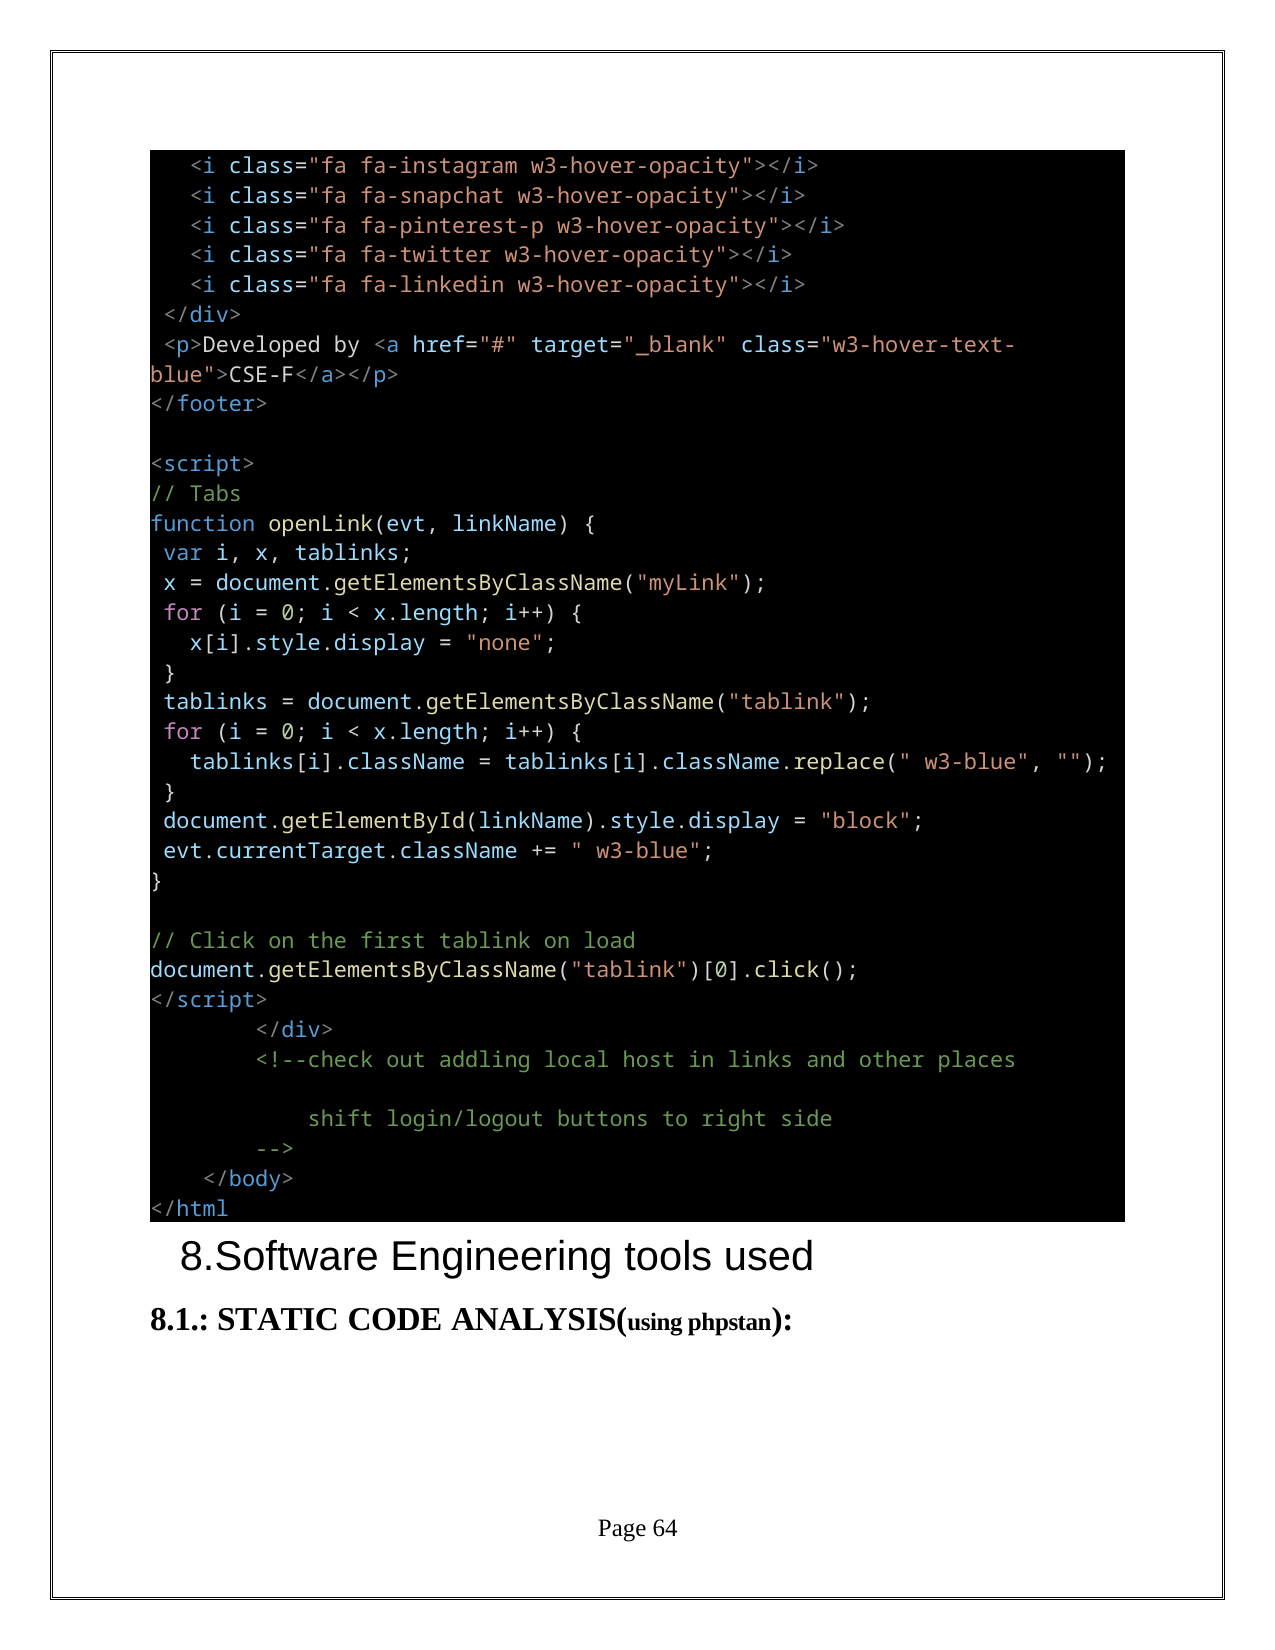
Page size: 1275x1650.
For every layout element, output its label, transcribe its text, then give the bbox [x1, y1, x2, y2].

text document.getElementsByClassName("tablink")[0].click(); [150, 954, 1125, 984]
text evt.currentTarget.className += " w3-blue"; [150, 835, 1125, 865]
text } [150, 776, 1125, 805]
text shift login/logout buttons to right side [150, 1103, 1125, 1133]
text x[i].style.display = "none"; [150, 627, 1125, 656]
text <i class="fa fa-linkedin w3-hover-opacity"></i> [150, 269, 1125, 299]
text <p>Developed by <a href="#" target="_blank" class="w3-hover-text-blue">CSE-F</a></p> [150, 329, 1125, 388]
text <script> [150, 448, 1125, 478]
text for (i = 0; i < x.length; i++) { [150, 716, 1125, 746]
text for (i = 0; i < x.length; i++) { [150, 597, 1125, 627]
text </div> [150, 299, 1125, 329]
text // Click on the first tablink on load [150, 924, 1125, 954]
text function openLink(evt, linkName) { [150, 507, 1125, 537]
text <i class="fa fa-snapchat w3-hover-opacity"></i> [150, 180, 1125, 209]
text </html [150, 1193, 1125, 1222]
text </div> [150, 1014, 1125, 1044]
text // Tabs [150, 478, 1125, 507]
text <!--check out addling local host in links and other places [150, 1044, 1125, 1073]
text document.getElementById(linkName).style.display = "block"; [150, 805, 1125, 835]
text --> [150, 1133, 1125, 1163]
text tablinks[i].className = tablinks[i].className.replace(" w3-blue", ""); [150, 746, 1125, 776]
text </script> [150, 984, 1125, 1014]
text } [150, 656, 1125, 686]
text x = document.getElementsByClassName("myLink"); [150, 567, 1125, 597]
subtitle 8.Software Engineering tools used [179, 1231, 1125, 1279]
text 8.1.: STATIC CODE ANALYSIS(using phpstan): [150, 1299, 1125, 1337]
text </body> [150, 1163, 1125, 1193]
text </footer> [150, 388, 1125, 418]
text <i class="fa fa-pinterest-p w3-hover-opacity"></i> [150, 209, 1125, 239]
text tablinks = document.getElementsByClassName("tablink"); [150, 686, 1125, 716]
text <i class="fa fa-instagram w3-hover-opacity"></i> [150, 150, 1125, 180]
text } [150, 865, 1125, 895]
text <i class="fa fa-twitter w3-hover-opacity"></i> [150, 239, 1125, 269]
text var i, x, tablinks; [150, 537, 1125, 567]
